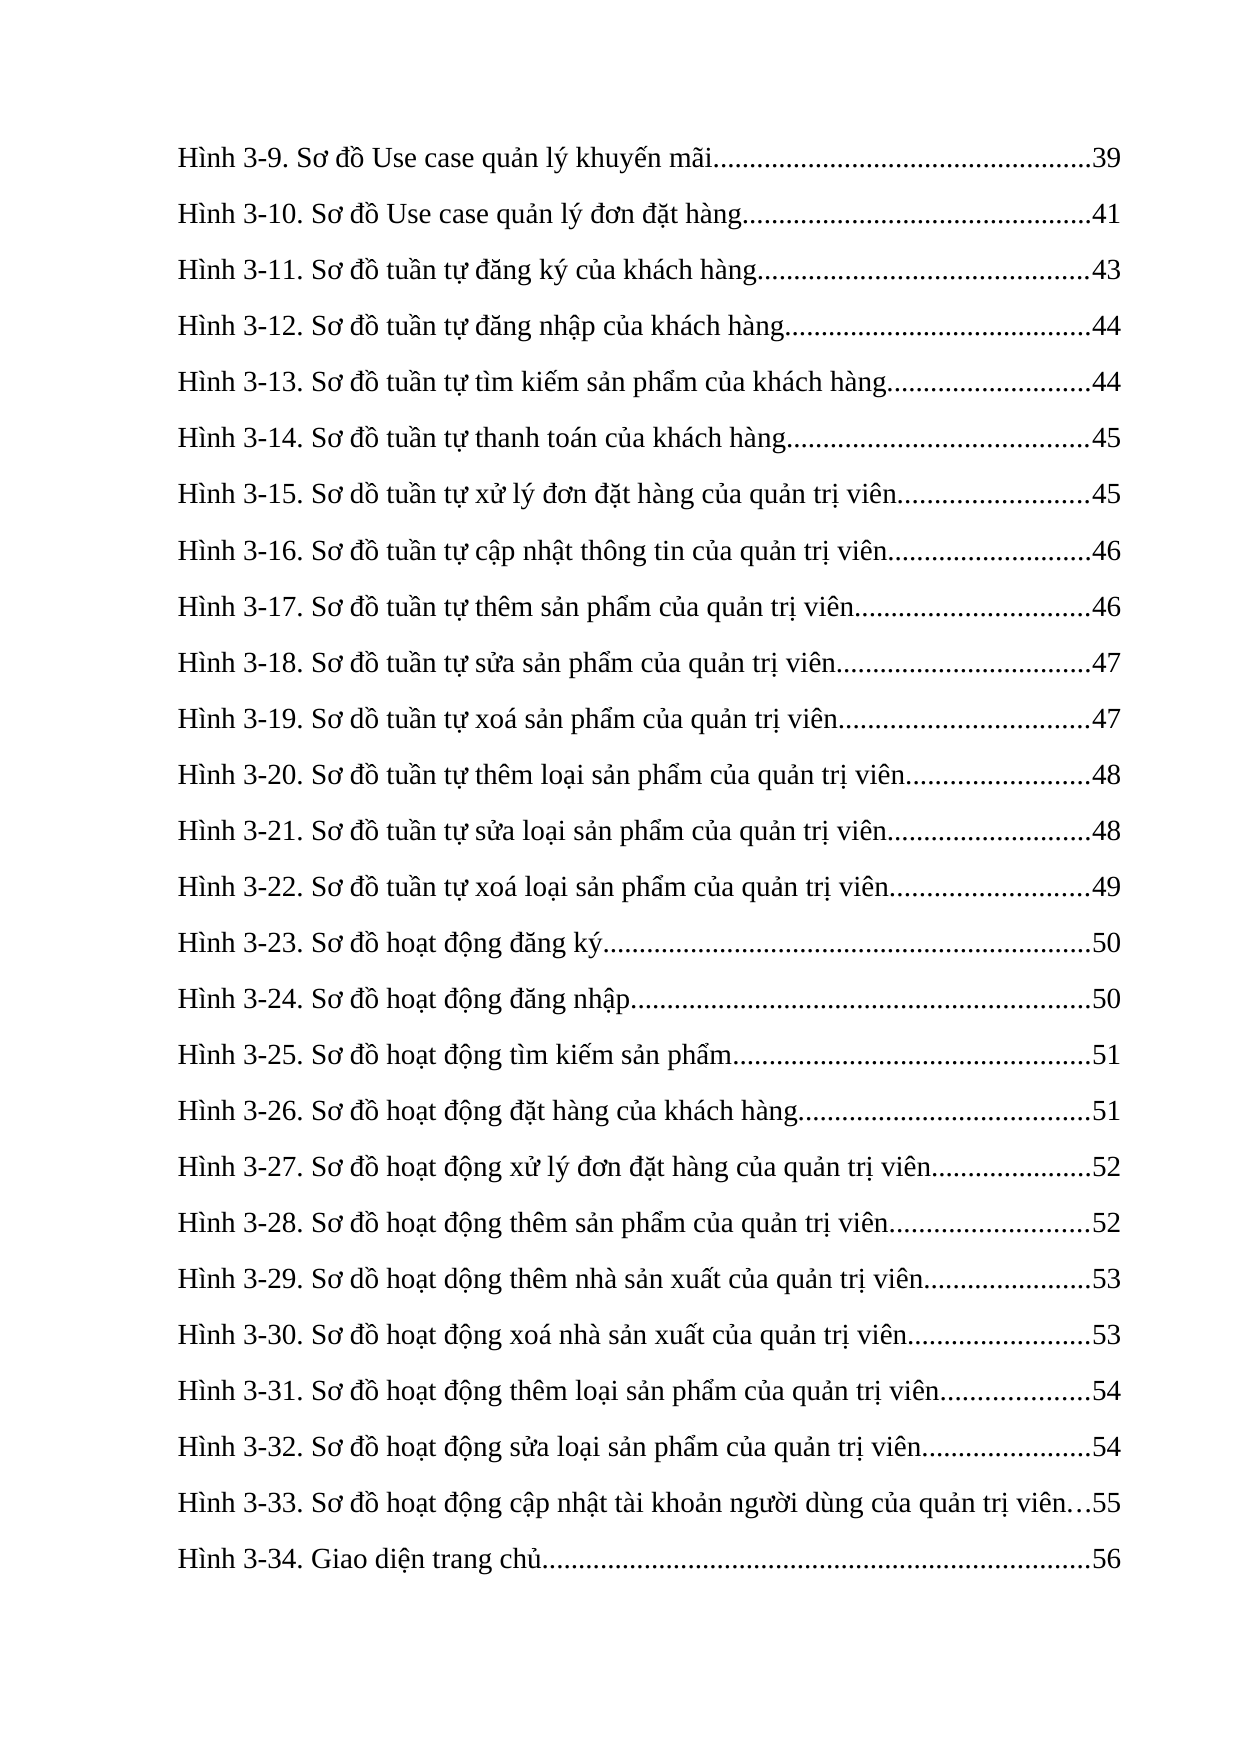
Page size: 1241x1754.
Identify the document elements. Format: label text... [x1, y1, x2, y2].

text Hình 3-16. Sơ đồ tuần tự cập nhật thông tin của quản trị viên 46 [177, 533, 1122, 566]
text Hình 3-23. Sơ đồ hoạt động đăng ký 50 [177, 925, 1122, 958]
text Hình 3-25. Sơ đồ hoạt động tìm kiếm sản phẩm 51 [177, 1037, 1122, 1071]
text Hình 3-31. Sơ đồ hoạt động thêm loại sản phẩm của quản trị viên 54 [177, 1373, 1122, 1407]
text Hình 3-21. Sơ đồ tuần tự sửa loại sản phẩm của quản trị viên 48 [177, 813, 1122, 846]
text Hình 3-14. Sơ đồ tuần tự thanh toán của khách hàng 45 [177, 421, 1122, 454]
text Hình 3-12. Sơ đồ tuần tự đăng nhập của khách hàng 44 [177, 308, 1122, 342]
text Hình 3-10. Sơ đồ Use case quản lý đơn đặt hàng 41 [177, 196, 1122, 230]
text Hình 3-11. Sơ đồ tuần tự đăng ký của khách hàng 43 [177, 252, 1122, 286]
text Hình 3-19. Sơ dồ tuần tự xoá sản phẩm của quản trị viên 47 [177, 701, 1122, 734]
text Hình 3-9. Sơ đồ Use case quản lý khuyến mãi 39 [177, 140, 1122, 174]
text Hình 3-34. Giao diện trang chủ 56 [177, 1541, 1122, 1575]
text Hình 3-24. Sơ đồ hoạt động đăng nhập 50 [177, 981, 1122, 1014]
text Hình 3-17. Sơ đồ tuần tự thêm sản phẩm của quản trị viên 46 [177, 589, 1122, 622]
text Hình 3-27. Sơ đồ hoạt động xử lý đơn đặt hàng của quản trị viên 52 [177, 1149, 1122, 1183]
text Hình 3-22. Sơ đồ tuần tự xoá loại sản phẩm của quản trị viên 49 [177, 869, 1122, 902]
text Hình 3-32. Sơ đồ hoạt động sửa loại sản phẩm của quản trị viên 54 [177, 1429, 1122, 1463]
text Hình 3-15. Sơ dồ tuần tự xử lý đơn đặt hàng của quản trị viên 45 [177, 477, 1122, 510]
text Hình 3-13. Sơ đồ tuần tự tìm kiếm sản phẩm của khách hàng 44 [177, 364, 1122, 398]
text Hình 3-29. Sơ dồ hoạt dộng thêm nhà sản xuất của quản trị viên 53 [177, 1261, 1122, 1295]
text Hình 3-20. Sơ đồ tuần tự thêm loại sản phẩm của quản trị viên 48 [177, 757, 1122, 790]
text Hình 3-28. Sơ đồ hoạt động thêm sản phẩm của quản trị viên 52 [177, 1205, 1122, 1239]
text Hình 3-18. Sơ đồ tuần tự sửa sản phẩm của quản trị viên 47 [177, 645, 1122, 678]
text Hình 3-30. Sơ đồ hoạt động xoá nhà sản xuất của quản trị viên 53 [177, 1317, 1122, 1351]
text Hình 3-33. Sơ đồ hoạt động cập nhật tài khoản người dùng của quản trị viên 55 [177, 1485, 1122, 1519]
text Hình 3-26. Sơ đồ hoạt động đặt hàng của khách hàng 51 [177, 1093, 1122, 1127]
